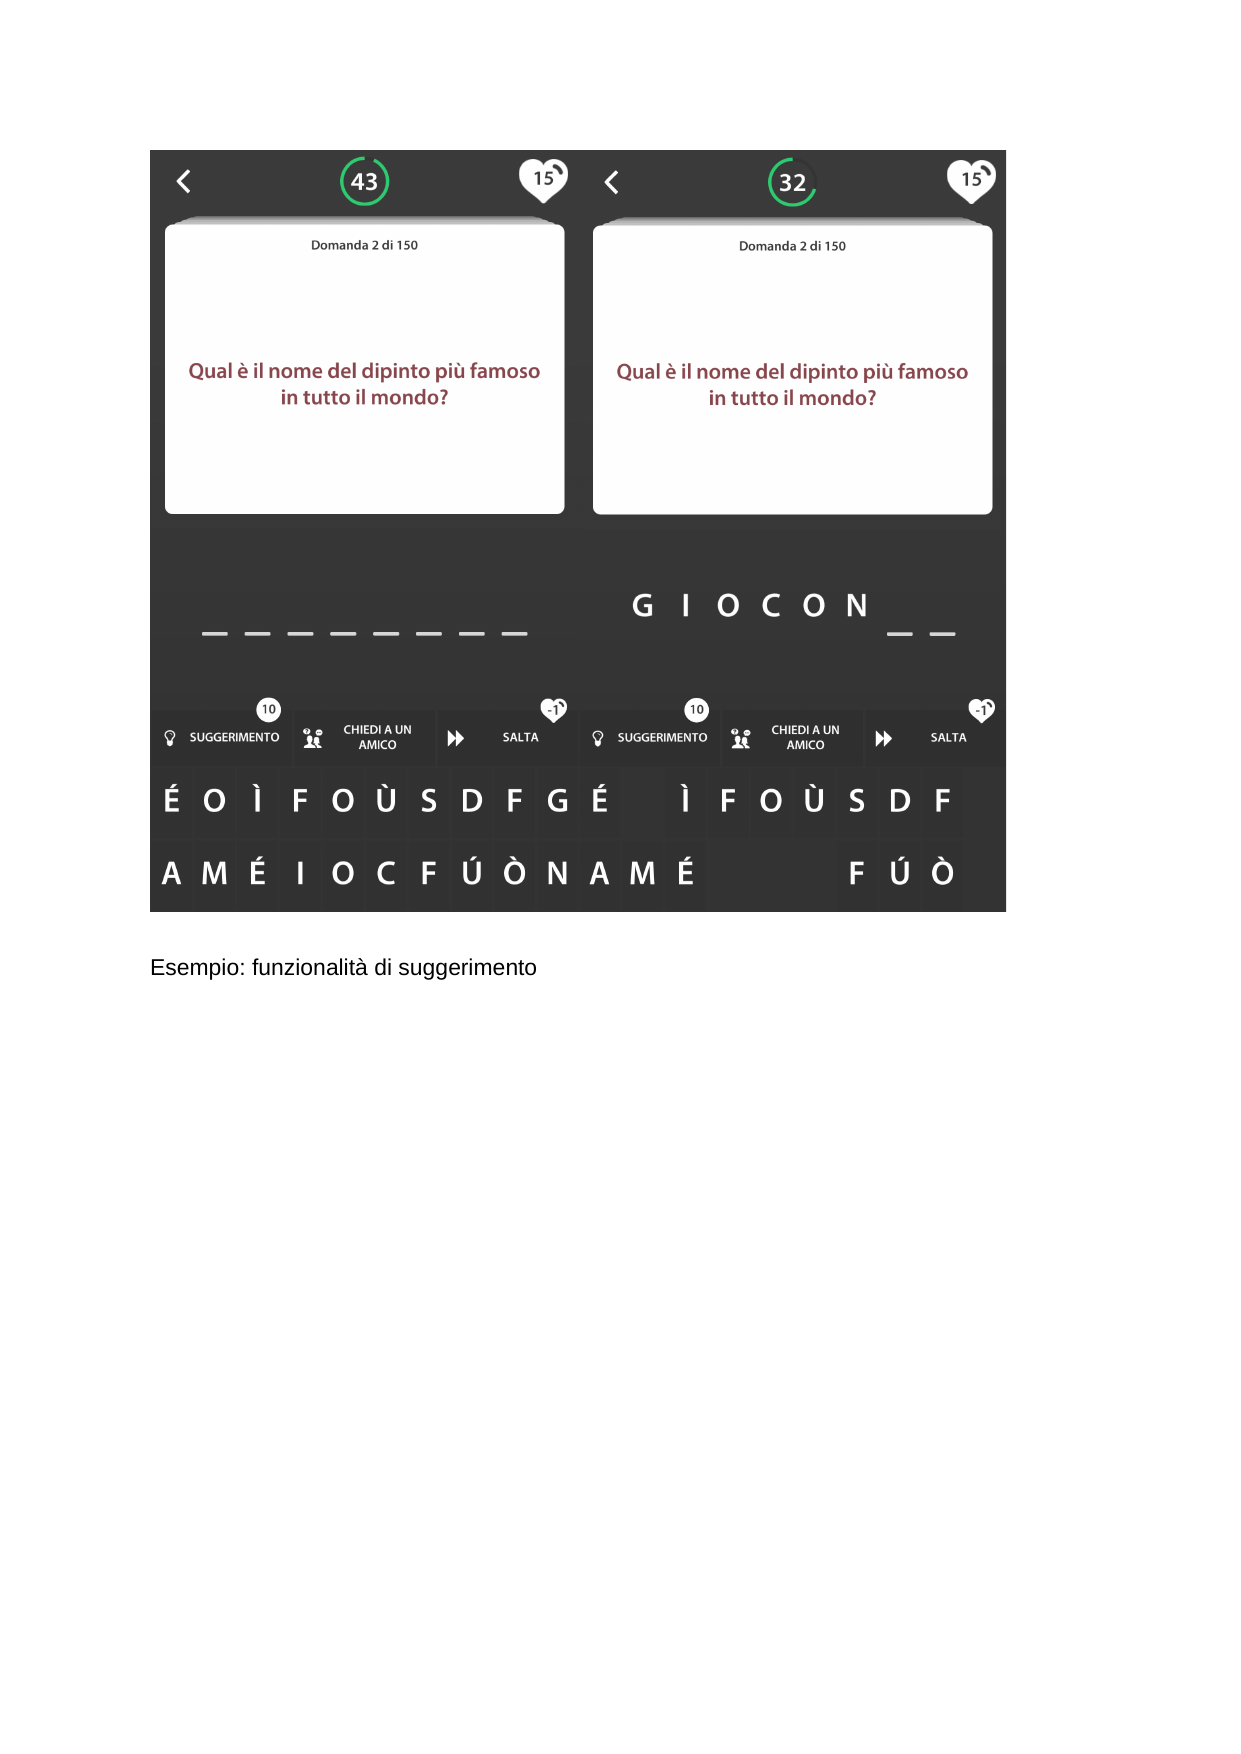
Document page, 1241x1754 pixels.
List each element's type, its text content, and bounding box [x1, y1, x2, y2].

text Esempio: funzionalità di suggerimento [150, 954, 1090, 980]
picture [150, 150, 1007, 912]
